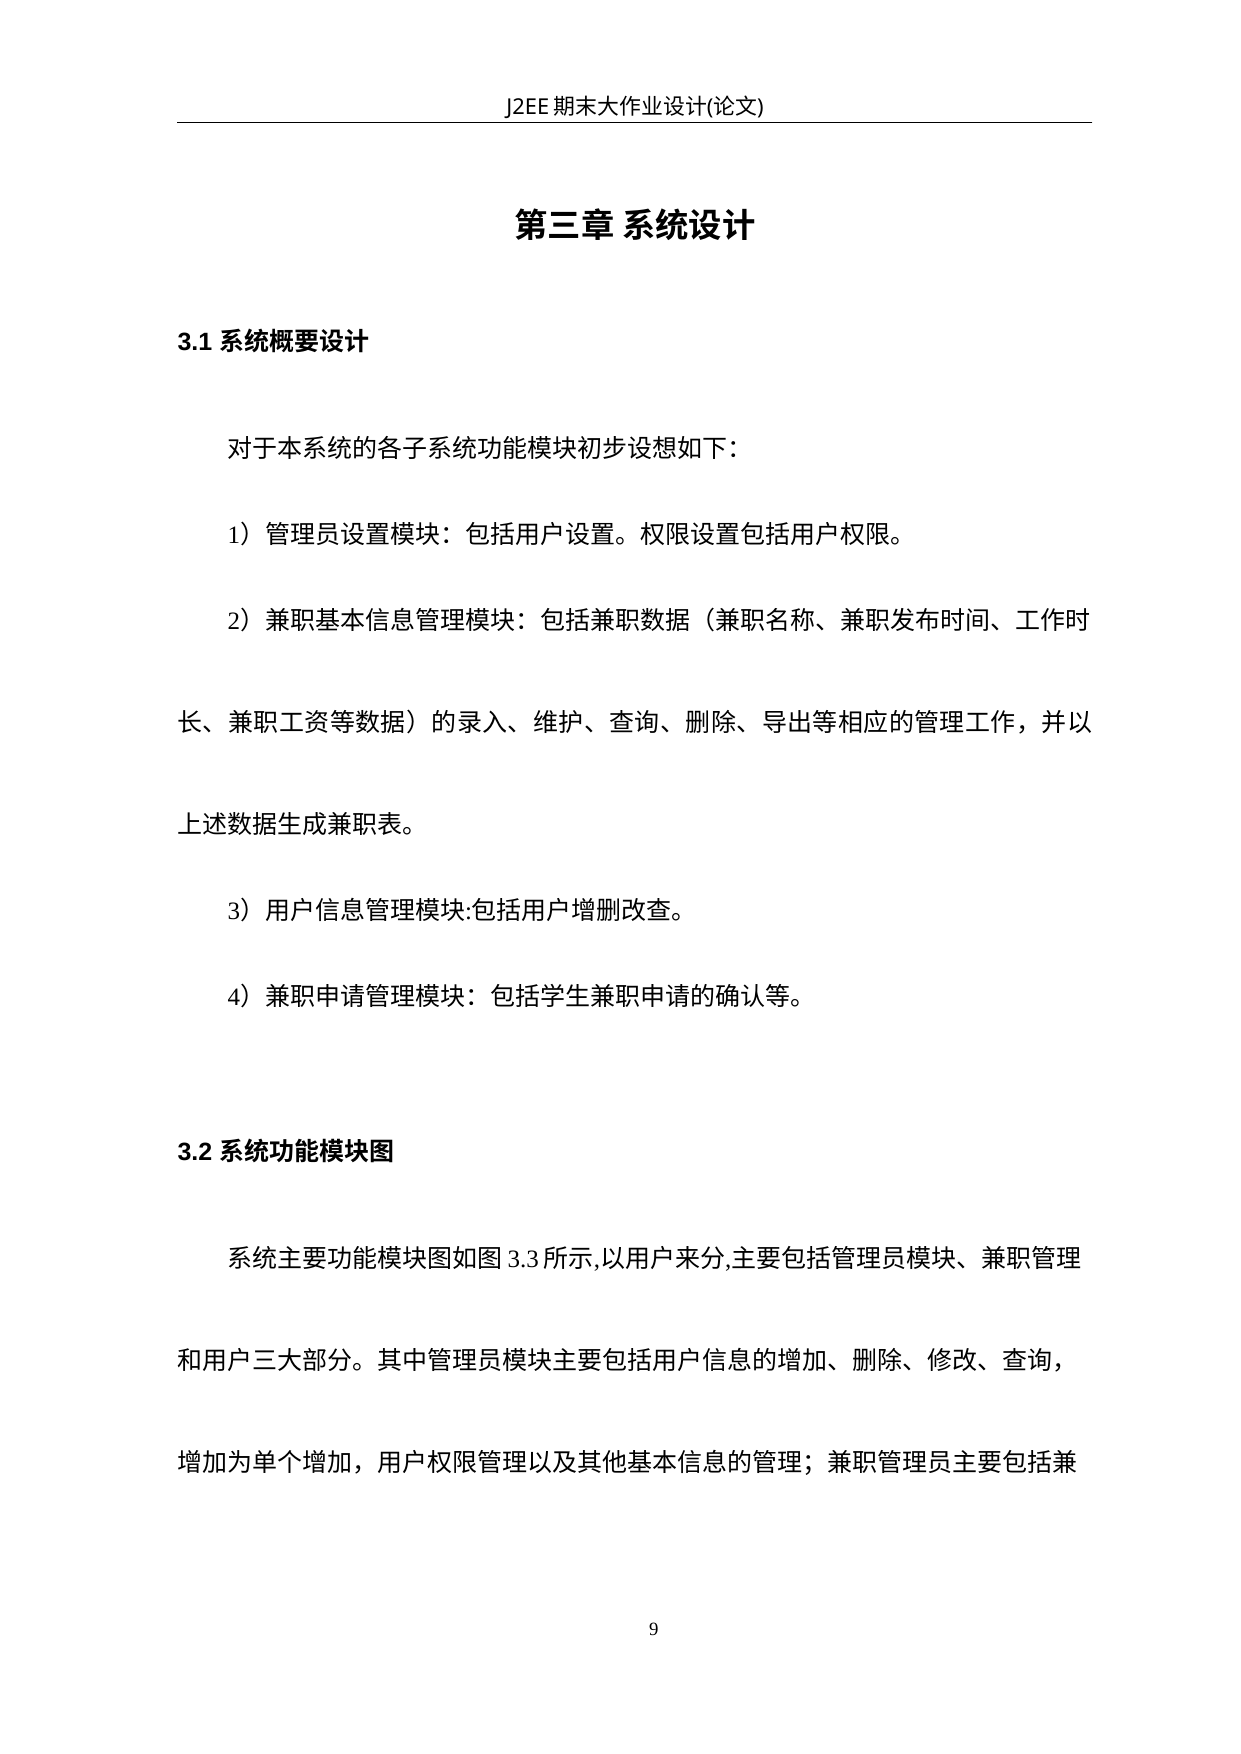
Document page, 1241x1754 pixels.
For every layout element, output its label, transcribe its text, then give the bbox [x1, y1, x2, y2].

subtitle 第三章 系统设计 [177, 189, 1092, 257]
subtitle 3.1 系统概要设计 [177, 306, 1092, 374]
text 1）管理员设置模块：包括用户设置。权限设置包括用户权限。 [177, 499, 1092, 567]
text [177, 1223, 1092, 1494]
subtitle 3.2 系统功能模块图 [177, 1116, 1092, 1184]
text 2）兼职基本信息管理模块：包括兼职数据（兼职名称、兼职发布时间、工作时长、兼职工资等数据）的录入、维护、查询、删除、导出等相应的管理工作，并以上述数据生成兼职表。 [177, 585, 1092, 856]
text 对于本系统的各子系统功能模块初步设想如下： [177, 413, 1092, 481]
text 3）用户信息管理模块:包括用户增删改查。 [177, 874, 1092, 942]
text 4）兼职申请管理模块：包括学生兼职申请的确认等。 [177, 961, 1092, 1028]
